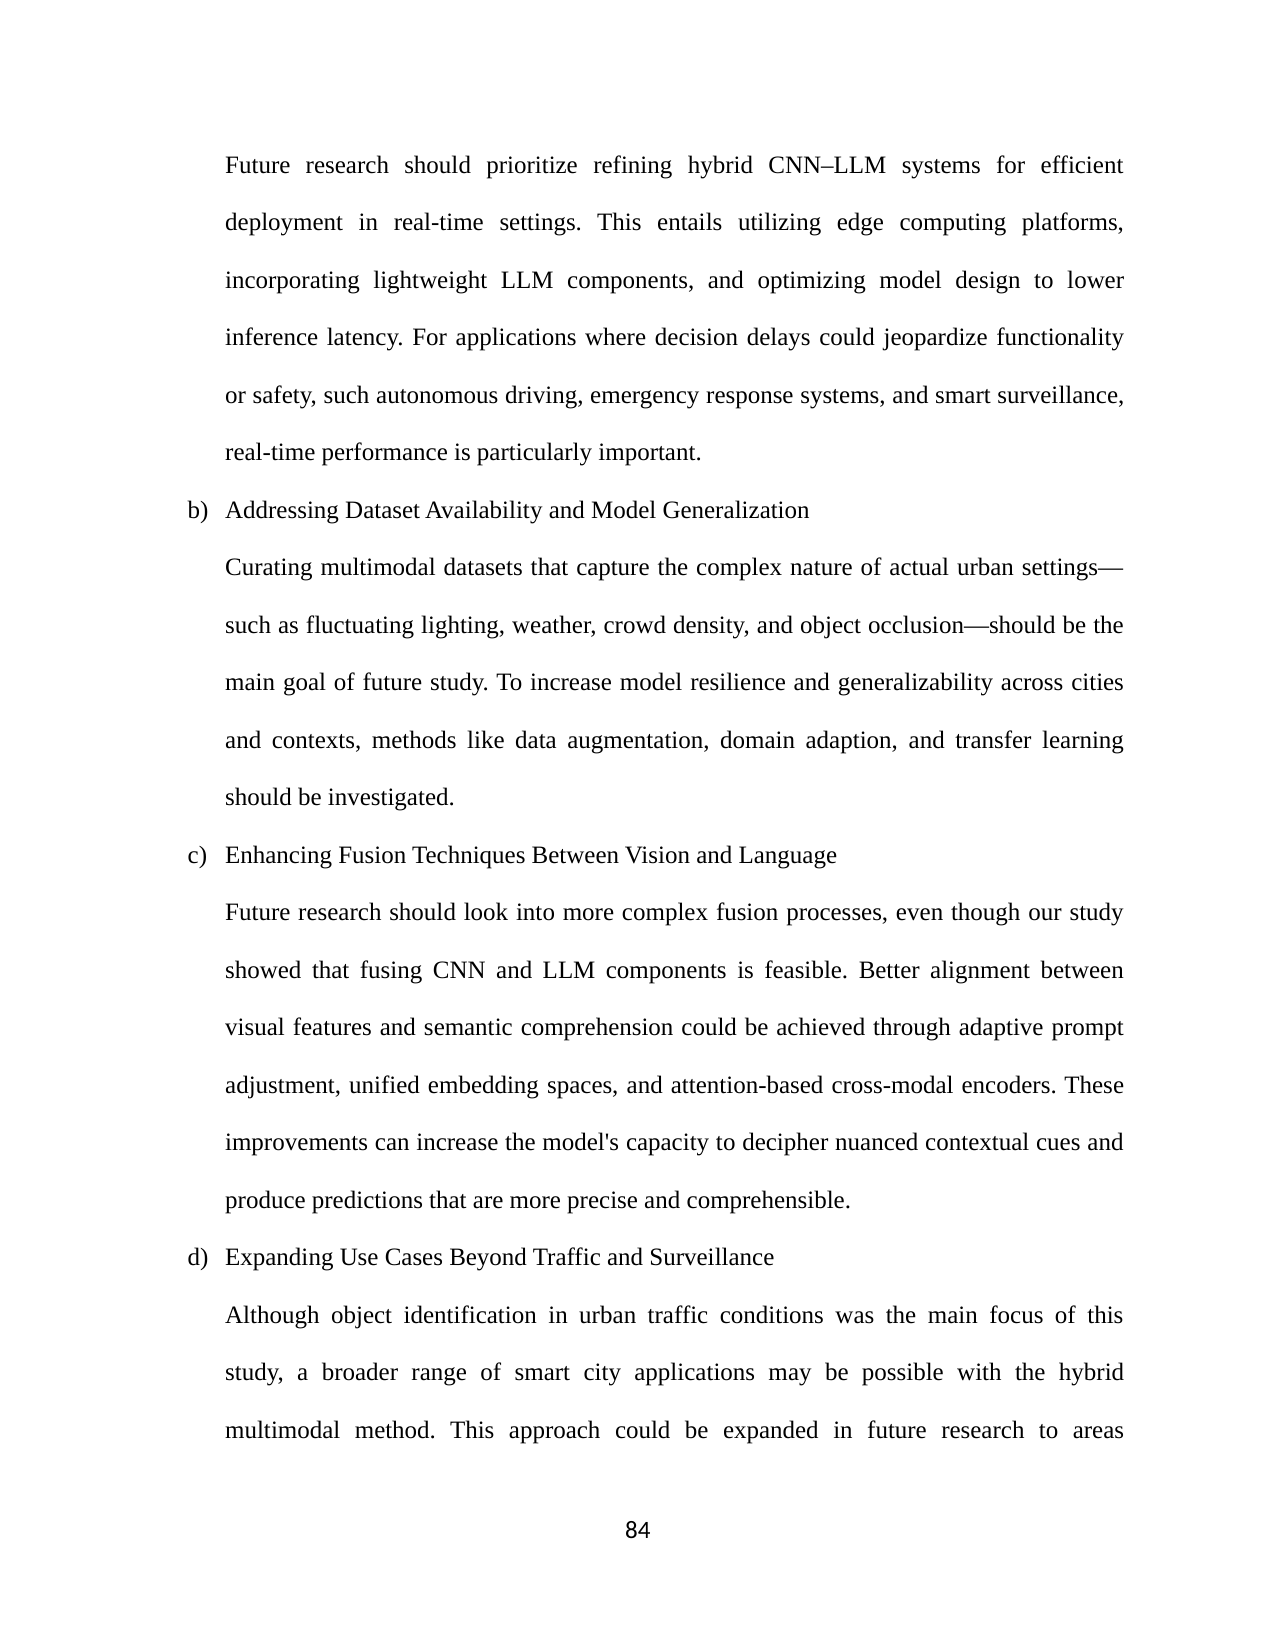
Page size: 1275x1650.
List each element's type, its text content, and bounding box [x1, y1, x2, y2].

list Enhancing Fusion Techniques Between Vision and Language [187, 840, 1125, 869]
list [225, 1300, 1125, 1444]
list Curating multimodal datasets that capture the complex nature of actual urban settings—such as fluctuating lighting, weather, crowd density, and object occlusion—should be the main goal of future study. To increase model resilience and generalizability across cities and contexts, methods like data augmentation, domain adaption, and transfer learning should be investigated. [225, 552, 1125, 811]
list Expanding Use Cases Beyond Traffic and Surveillance [187, 1242, 1125, 1271]
list Future research should look into more complex fusion processes, even though our study showed that fusing CNN and LLM components is feasible. Better alignment between visual features and semantic comprehension could be achieved through adaptive prompt adjustment, unified embedding spaces, and attention-based cross-modal encoders. These improvements can increase the model's capacity to decipher nuanced contextual cues and produce predictions that are more precise and comprehensible. [225, 897, 1125, 1214]
list Future research should prioritize refining hybrid CNN–LLM systems for efficient deployment in real-time settings. This entails utilizing edge computing platforms, incorporating lightweight LLM components, and optimizing model design to lower inference latency. For applications where decision delays could jeopardize functionality or safety, such autonomous driving, emergency response systems, and smart surveillance, real-time performance is particularly important. [225, 150, 1125, 466]
list Addressing Dataset Availability and Model Generalization [187, 495, 1125, 524]
